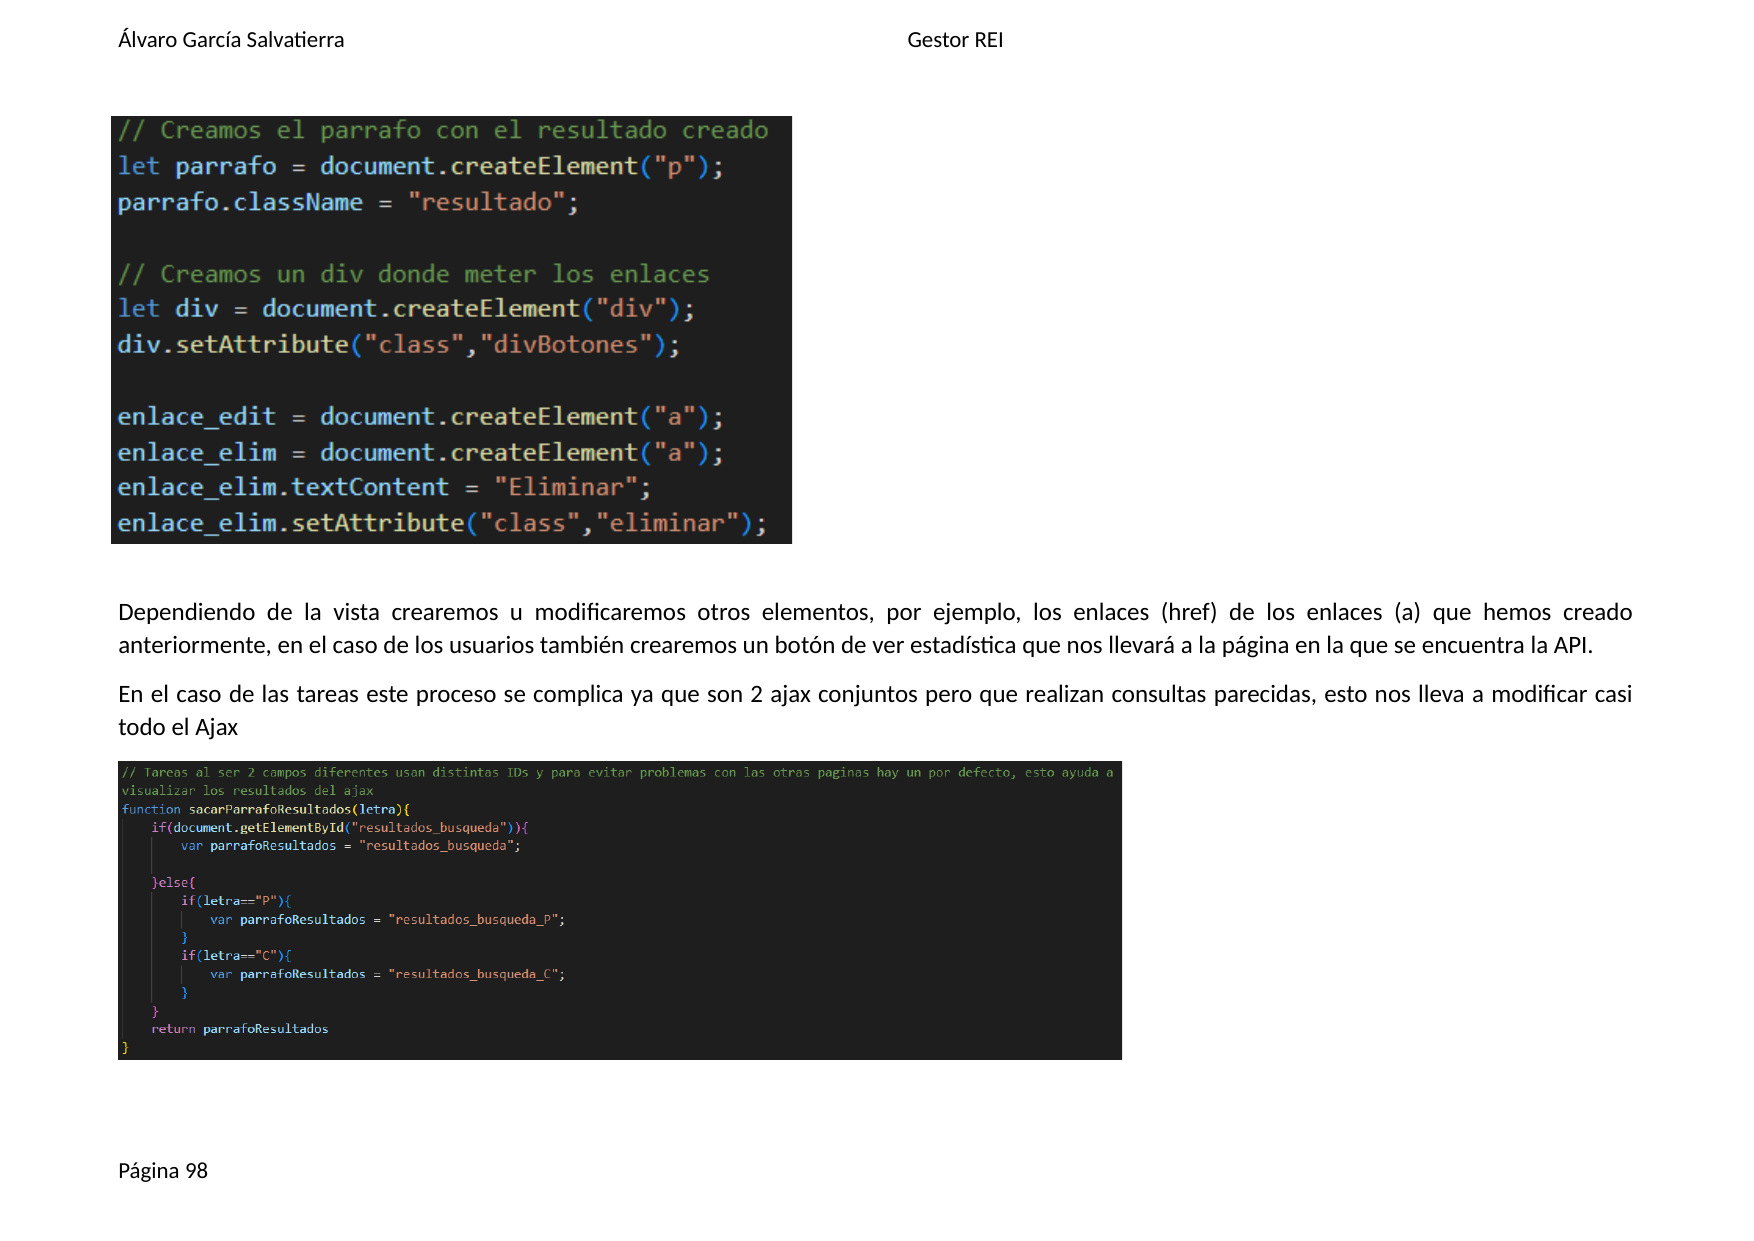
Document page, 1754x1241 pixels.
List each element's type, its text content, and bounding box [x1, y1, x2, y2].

picture [111, 116, 793, 544]
picture [118, 761, 1123, 1060]
text Dependiendo de la vista crearemos u modificaremos otros elementos, por ejemplo, los enlaces (href) de los enlaces (a) que hemos creado anteriormente, en el caso de los usuarios también crearemos un botón de ver estadística que nos llevará a la página en la que se encuentra la API. [118, 596, 1636, 659]
text En el caso de las tareas este proceso se complica ya que son 2 ajax conjuntos pero que realizan consultas parecidas, esto nos lleva a modificar casi todo el Ajax [118, 678, 1636, 742]
